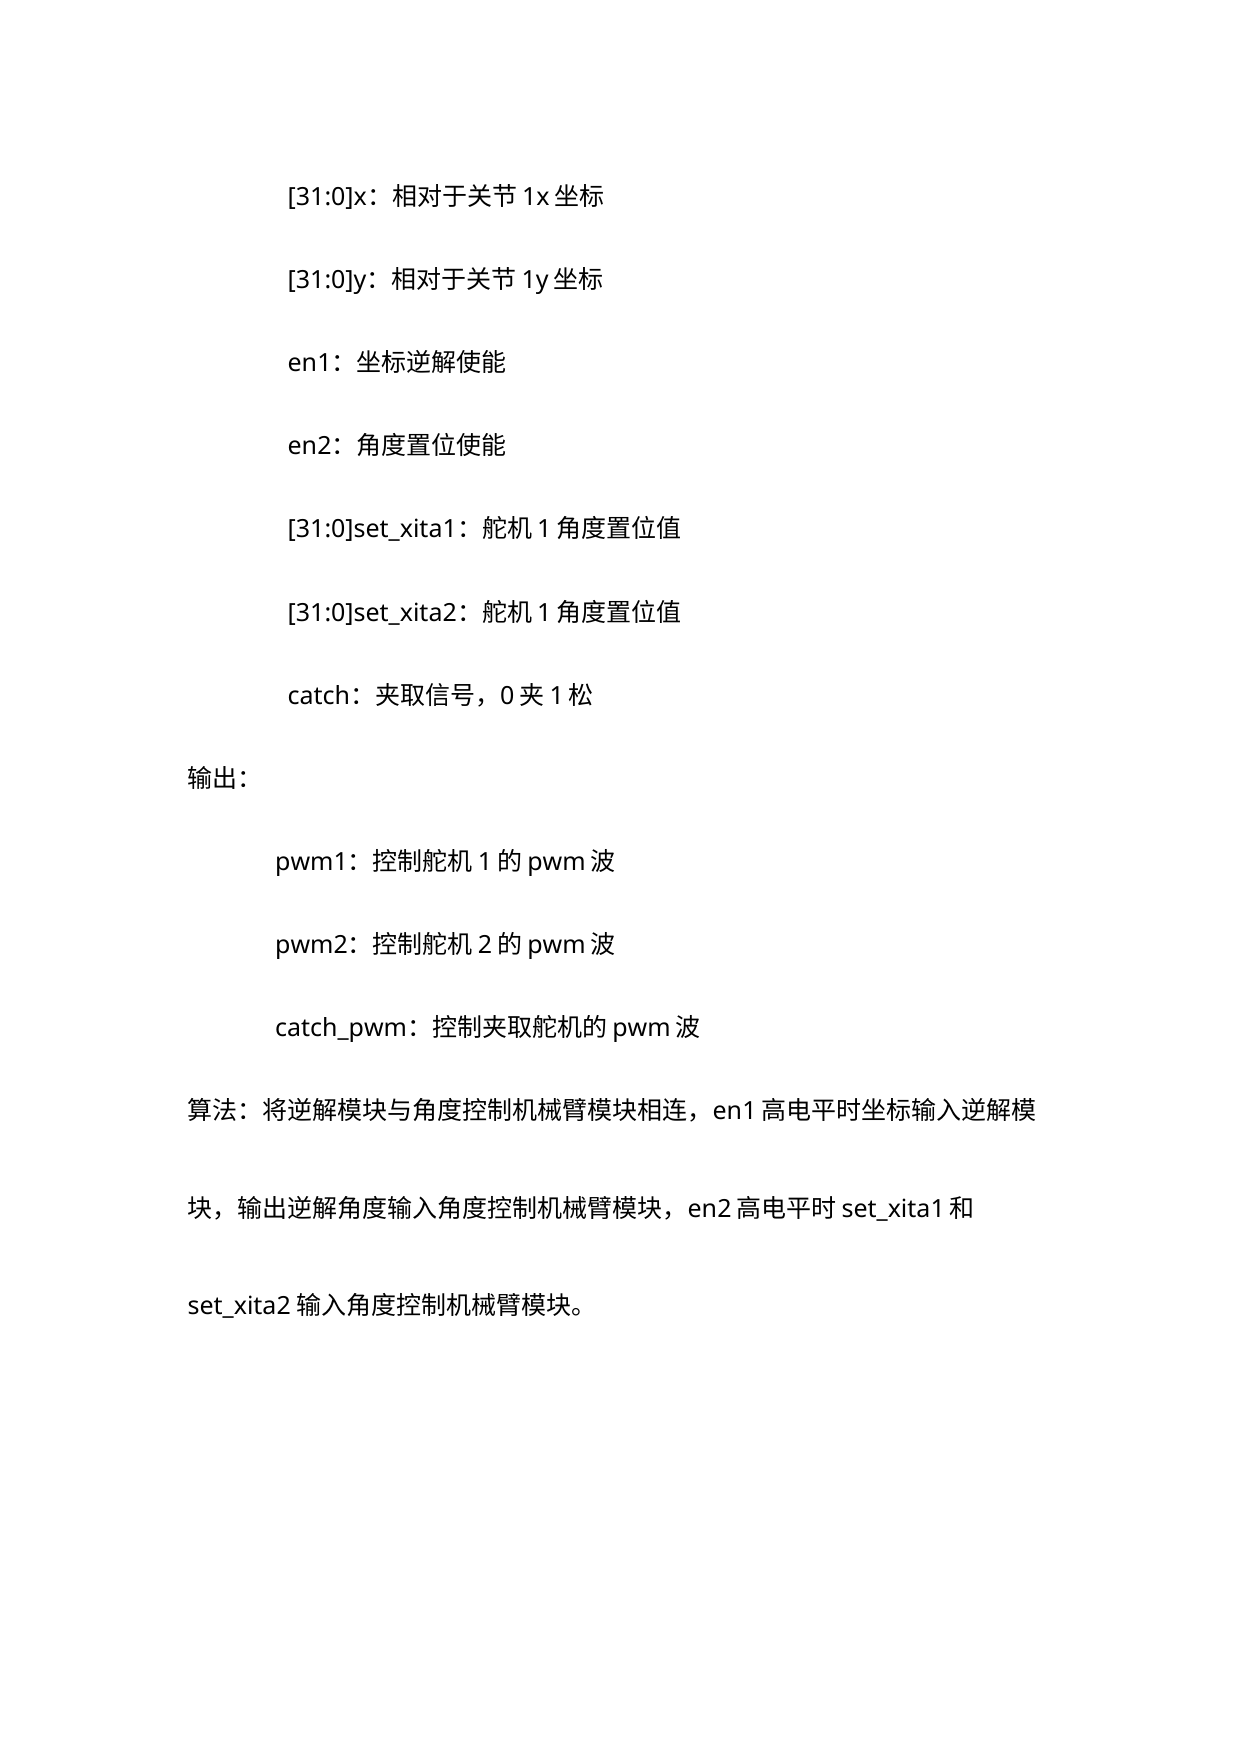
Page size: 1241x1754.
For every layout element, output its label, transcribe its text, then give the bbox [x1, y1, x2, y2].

text en2：角度置位使能 [287, 411, 1053, 476]
text pwm1：控制舵机1的pwm波 [231, 827, 1053, 892]
text catch：夹取信号，0夹1松 [287, 661, 1053, 726]
text [31:0]y：相对于关节1y坐标 [287, 245, 1053, 310]
text 输出： [187, 744, 1053, 809]
text [31:0]x：相对于关节1x坐标 [287, 162, 1053, 227]
text en1：坐标逆解使能 [287, 328, 1053, 393]
text [31:0]set_xita1：舵机1角度置位值 [287, 494, 1053, 559]
text catch_pwm：控制夹取舵机的pwm波 [231, 993, 1053, 1058]
text [31:0]set_xita2：舵机1角度置位值 [287, 578, 1053, 643]
text pwm2：控制舵机2的pwm波 [231, 910, 1053, 975]
text 算法：将逆解模块与角度控制机械臂模块相连，en1高电平时坐标输入逆解模块，输出逆解角度输入角度控制机械臂模块，en2高电平时set_xita1和set_xita2输入角度控制机械臂模块。 [187, 1076, 1053, 1336]
